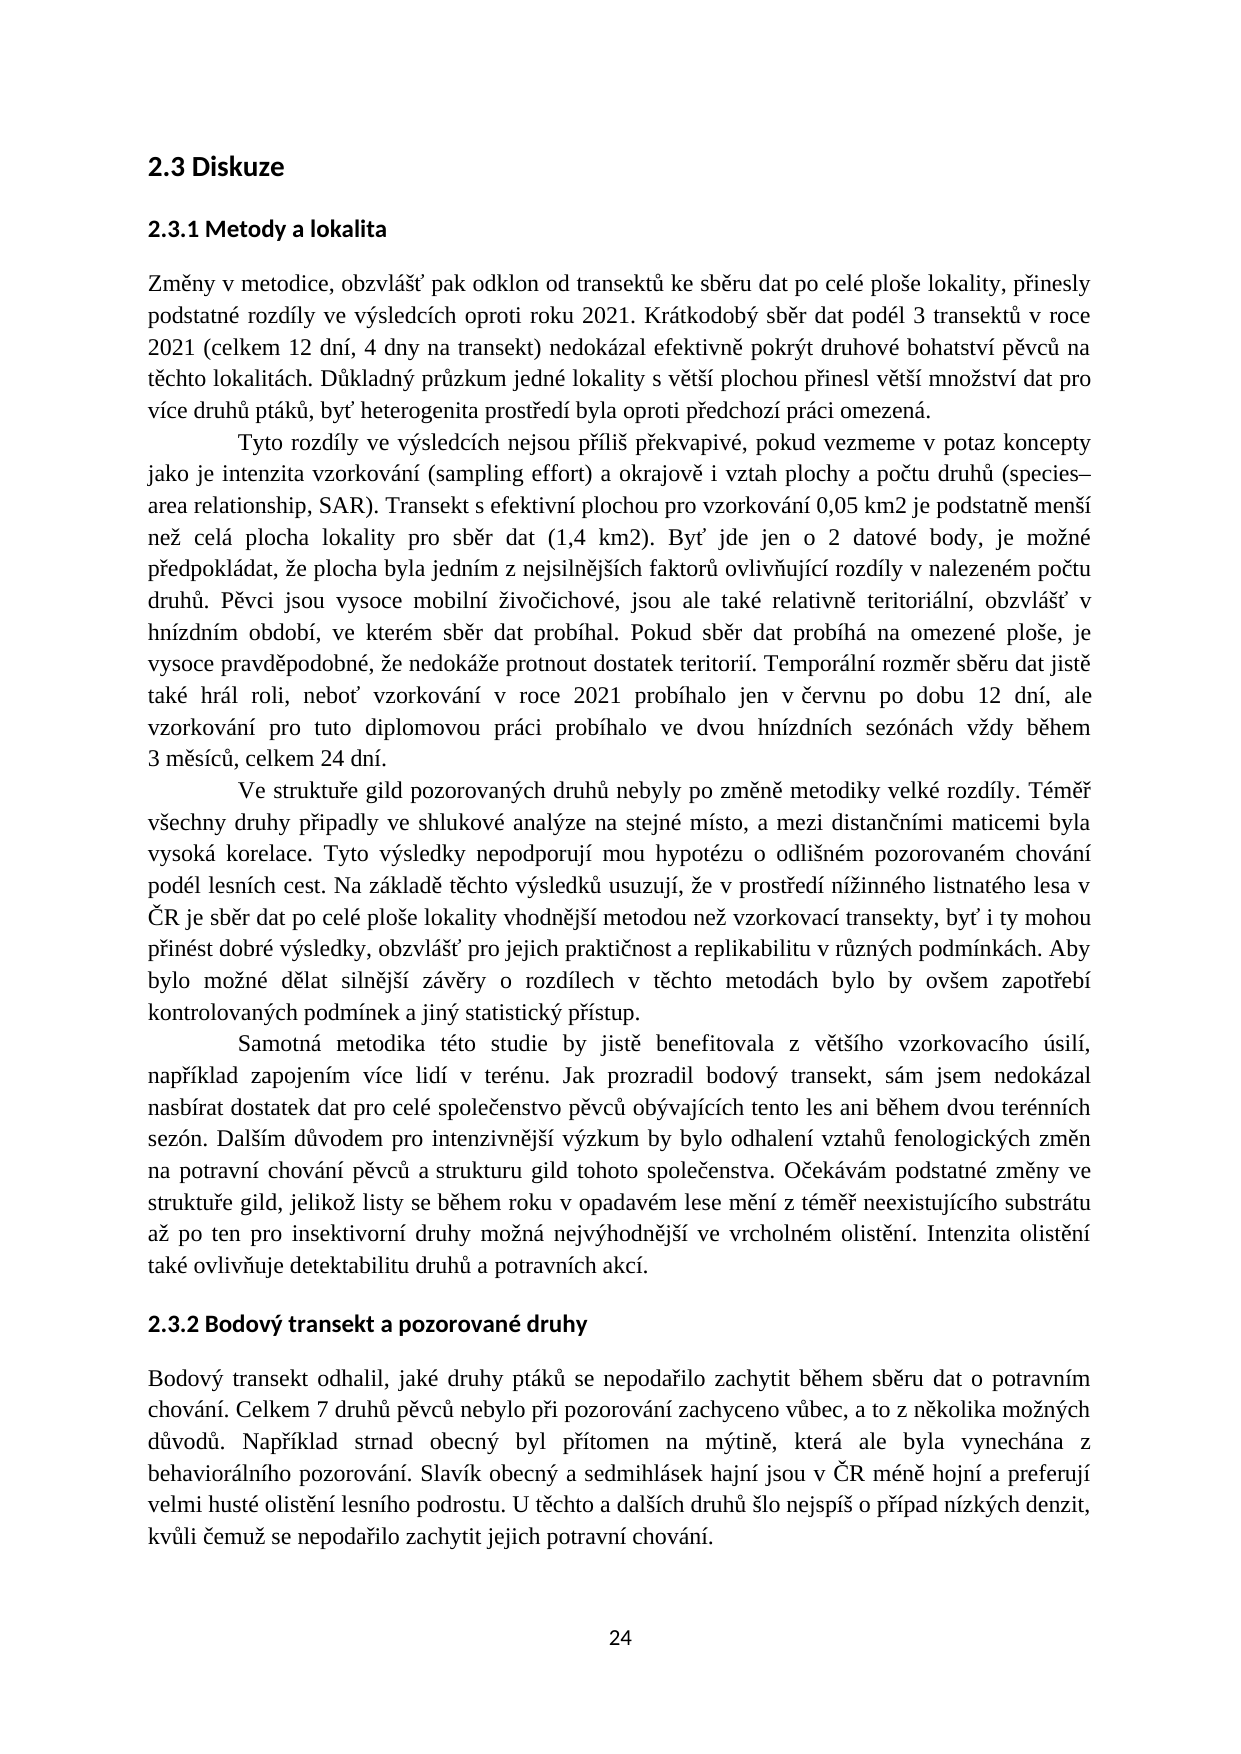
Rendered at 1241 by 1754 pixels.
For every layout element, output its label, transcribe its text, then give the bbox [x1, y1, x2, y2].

text Bodový transekt odhalil, jaké druhy ptáků se nepodařilo zachytit během sběru dat o potravním chování. Celkem 7 druhů pěvců nebylo při pozorování zachyceno vůbec, a to z několika možných důvodů. Například strnad obecný byl přítomen na mýtině, která ale byla vynechána z behaviorálního pozorování. Slavík obecný a sedmihlásek hajní jsou v ČR méně hojní a preferují velmi husté olistění lesního podrostu. U těchto a dalších druhů šlo nejspíš o případ nízkých denzit, kvůli čemuž se nepodařilo zachytit jejich potravní chování. [148, 1363, 1093, 1549]
text 2.3.1 Metody a lokalita [148, 213, 1093, 244]
text Samotná metodika této studie by jistě benefitovala z většího vzorkovacího úsilí, například zapojením více lidí v terénu. Jak prozradil bodový transekt, sám jsem nedokázal nasbírat dostatek dat pro celé společenstvo pěvců obývajících tento les ani během dvou terénních sezón. Dalším důvodem pro intenzivnější výzkum by bylo odhalení vztahů fenologických změn na potravní chování pěvců a strukturu gild tohoto společenstva. Očekávám podstatné změny ve struktuře gild, jelikož listy se během roku v opadavém lese mění z téměř neexistujícího substrátu až po ten pro insektivorní druhy možná nejvýhodnější ve vrcholném olistění. Intenzita olistění také ovlivňuje detektabilitu druhů a potravních akcí. [148, 1029, 1093, 1279]
text 2.3 Diskuze [148, 148, 1093, 183]
text 2.3.2 Bodový transekt a pozorované druhy [148, 1308, 1093, 1338]
text Tyto rozdíly ve výsledcích nejsou příliš překvapivé, pokud vezmeme v potaz koncepty jako je intenzita vzorkování (sampling effort) a okrajově i vztah plochy a počtu druhů (species–area relationship, SAR). Transekt s efektivní plochou pro vzorkování 0,05 km2 je podstatně menší než celá plocha lokality pro sběr dat (1,4 km2). Byť jde jen o 2 datové body, je možné předpokládat, že plocha byla jedním z nejsilnějších faktorů ovlivňující rozdíly v nalezeném počtu druhů. Pěvci jsou vysoce mobilní živočichové, jsou ale také relativně teritoriální, obzvlášť v hnízdním období, ve kterém sběr dat probíhal. Pokud sběr dat probíhá na omezené ploše, je vysoce pravděpodobné, že nedokáže protnout dostatek teritorií. Temporální rozměr sběru dat jistě také hrál roli, neboť vzorkování v roce 2021 probíhalo jen v červnu po dobu 12 dní, ale vzorkování pro tuto diplomovou práci probíhalo ve dvou hnízdních sezónách vždy během 3 měsíců, celkem 24 dní. [148, 428, 1093, 772]
text Ve struktuře gild pozorovaných druhů nebyly po změně metodiky velké rozdíly. Téměř všechny druhy připadly ve shlukové analýze na stejné místo, a mezi distančními maticemi byla vysoká korelace. Tyto výsledky nepodporují mou hypotézu o odlišném pozorovaném chování podél lesních cest. Na základě těchto výsledků usuzují, že v prostředí nížinného listnatého lesa v ČR je sběr dat po celé ploše lokality vhodnější metodou než vzorkovací transekty, byť i ty mohou přinést dobré výsledky, obzvlášť pro jejich praktičnost a replikabilitu v různých podmínkách. Aby bylo možné dělat silnější závěry o rozdílech v těchto metodách bylo by ovšem zapotřebí kontrolovaných podmínek a jiný statistický přístup. [148, 776, 1093, 1025]
text Změny v metodice, obzvlášť pak odklon od transektů ke sběru dat po celé ploše lokality, přinesly podstatné rozdíly ve výsledcích oproti roku 2021. Krátkodobý sběr dat podél 3 transektů v roce 2021 (celkem 12 dní, 4 dny na transekt) nedokázal efektivně pokrýt druhové bohatství pěvců na těchto lokalitách. Důkladný průzkum jedné lokality s větší plochou přinesl větší množství dat pro více druhů ptáků, byť heterogenita prostředí byla oproti předchozí práci omezená. [148, 269, 1093, 424]
